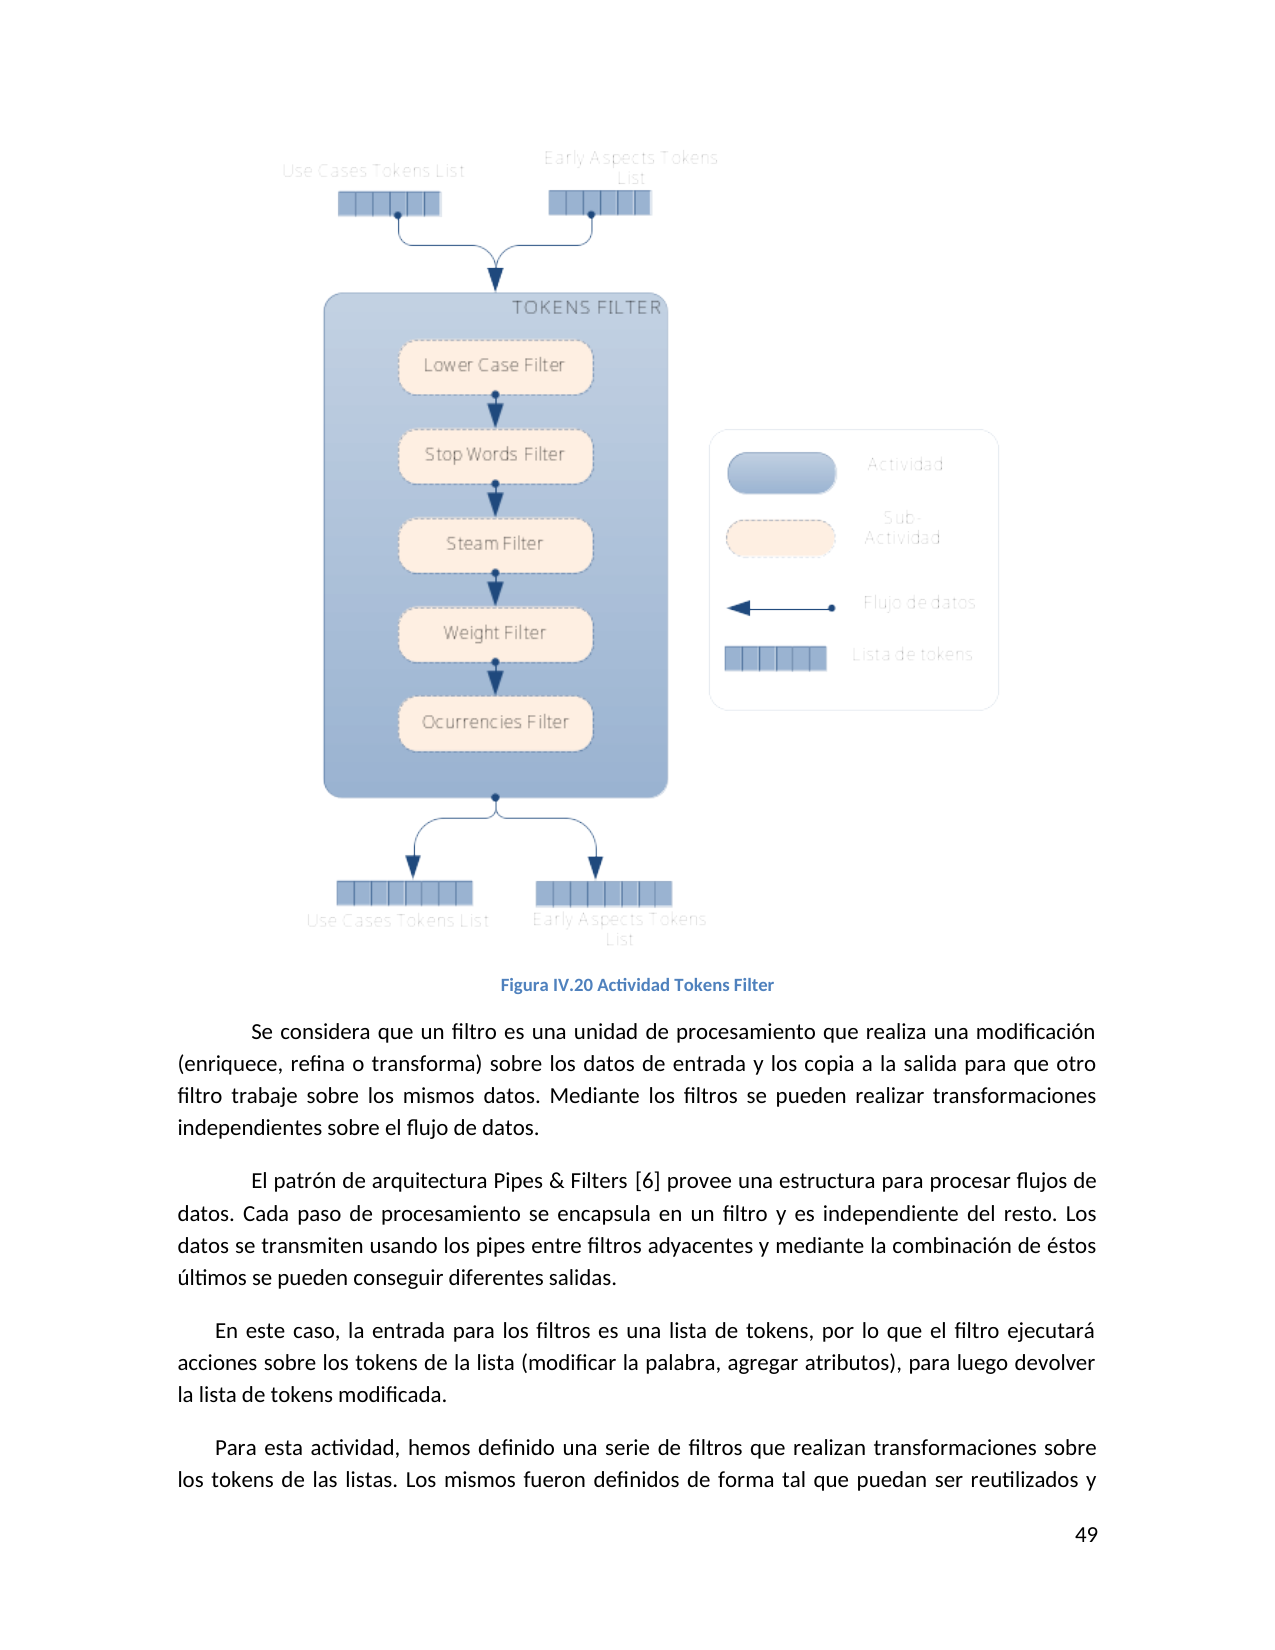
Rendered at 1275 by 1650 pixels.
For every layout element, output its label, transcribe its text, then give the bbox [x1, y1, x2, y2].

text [177, 1433, 1098, 1494]
text En este caso, la entrada para los filtros es una lista de tokens, por lo que el filtro ejecutará acciones sobre los tokens de la lista (modificar la palabra, agregar atributos), para luego devolver la lista de tokens modificada. [177, 1316, 1098, 1408]
text Se considera que un filtro es una unidad de procesamiento que realiza una modificación (enriquece, refina o transforma) sobre los datos de entrada y los copia a la salida para que otro filtro trabaje sobre los mismos datos. Mediante los filtros se pueden realizar transformaciones independientes sobre el flujo de datos. [177, 1017, 1098, 1141]
text El patrón de arquitectura Pipes & Filters provee una estructura para procesar flujos de datos. Cada paso de procesamiento se encapsula en un filtro y es independiente del resto. Los datos se transmiten usando los pipes entre filtros adyacentes y mediante la combinación de éstos últimos se pueden conseguir diferentes salidas. [177, 1166, 1098, 1291]
